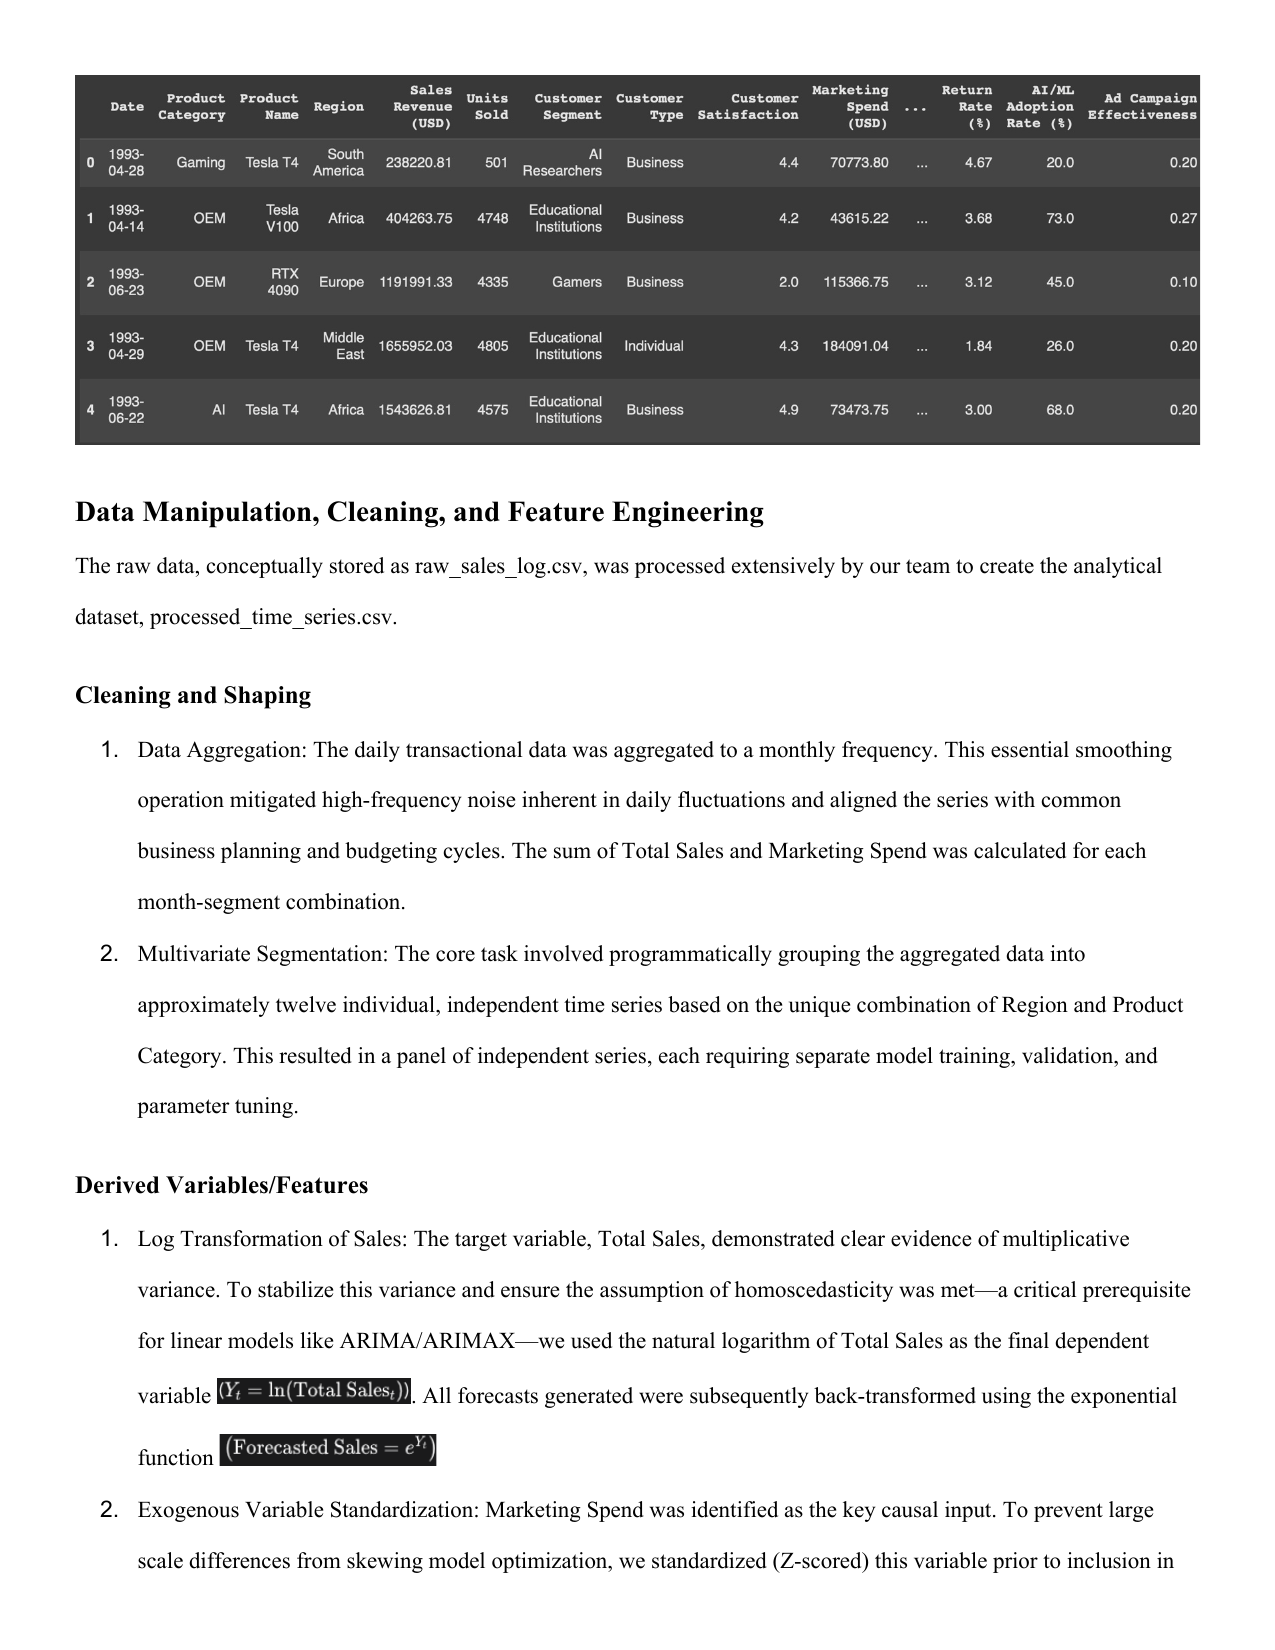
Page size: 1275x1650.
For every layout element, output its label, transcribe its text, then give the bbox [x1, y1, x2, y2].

list Data Aggregation: The daily transactional data was aggregated to a monthly frequency. This essential smoothing operation mitigated high-frequency noise inherent in daily fluctuations and aligned the series with common business planning and budgeting cycles. The sum of Total Sales and Marketing Spend was calculated for each month-segment combination. [100, 736, 1200, 914]
list Multivariate Segmentation: The core task involved programmatically grouping the aggregated data into approximately twelve individual, independent time series based on the unique combination of Region and Product Category. This resulted in a panel of independent series, each requiring separate model training, validation, and parameter tuning. [100, 940, 1200, 1119]
subtitle Data Manipulation, Cleaning, and Feature Engineering [75, 496, 1200, 528]
text The raw data, conceptually stored as raw_sales_log.csv, was processed extensively by our team to create the analytical dataset, processed_time_series.csv. [75, 553, 1200, 629]
picture [75, 75, 1200, 445]
subtitle Derived Variables/Features [75, 1171, 1200, 1198]
subtitle Cleaning and Shaping [75, 681, 1200, 709]
picture [217, 1378, 411, 1404]
list Log Transformation of Sales: The target variable, Total Sales, demonstrated clear evidence of multiplicative variance. To stabilize this variance and ensure the assumption of homoscedasticity was met—a critical prerequisite for linear models like ARIMA/ARIMAX—we used the natural logarithm of Total Sales as the final dependent variable . All forecasts generated were subsequently back-transformed using the exponential function [100, 1225, 1200, 1470]
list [100, 1496, 1200, 1573]
picture [219, 1434, 437, 1466]
